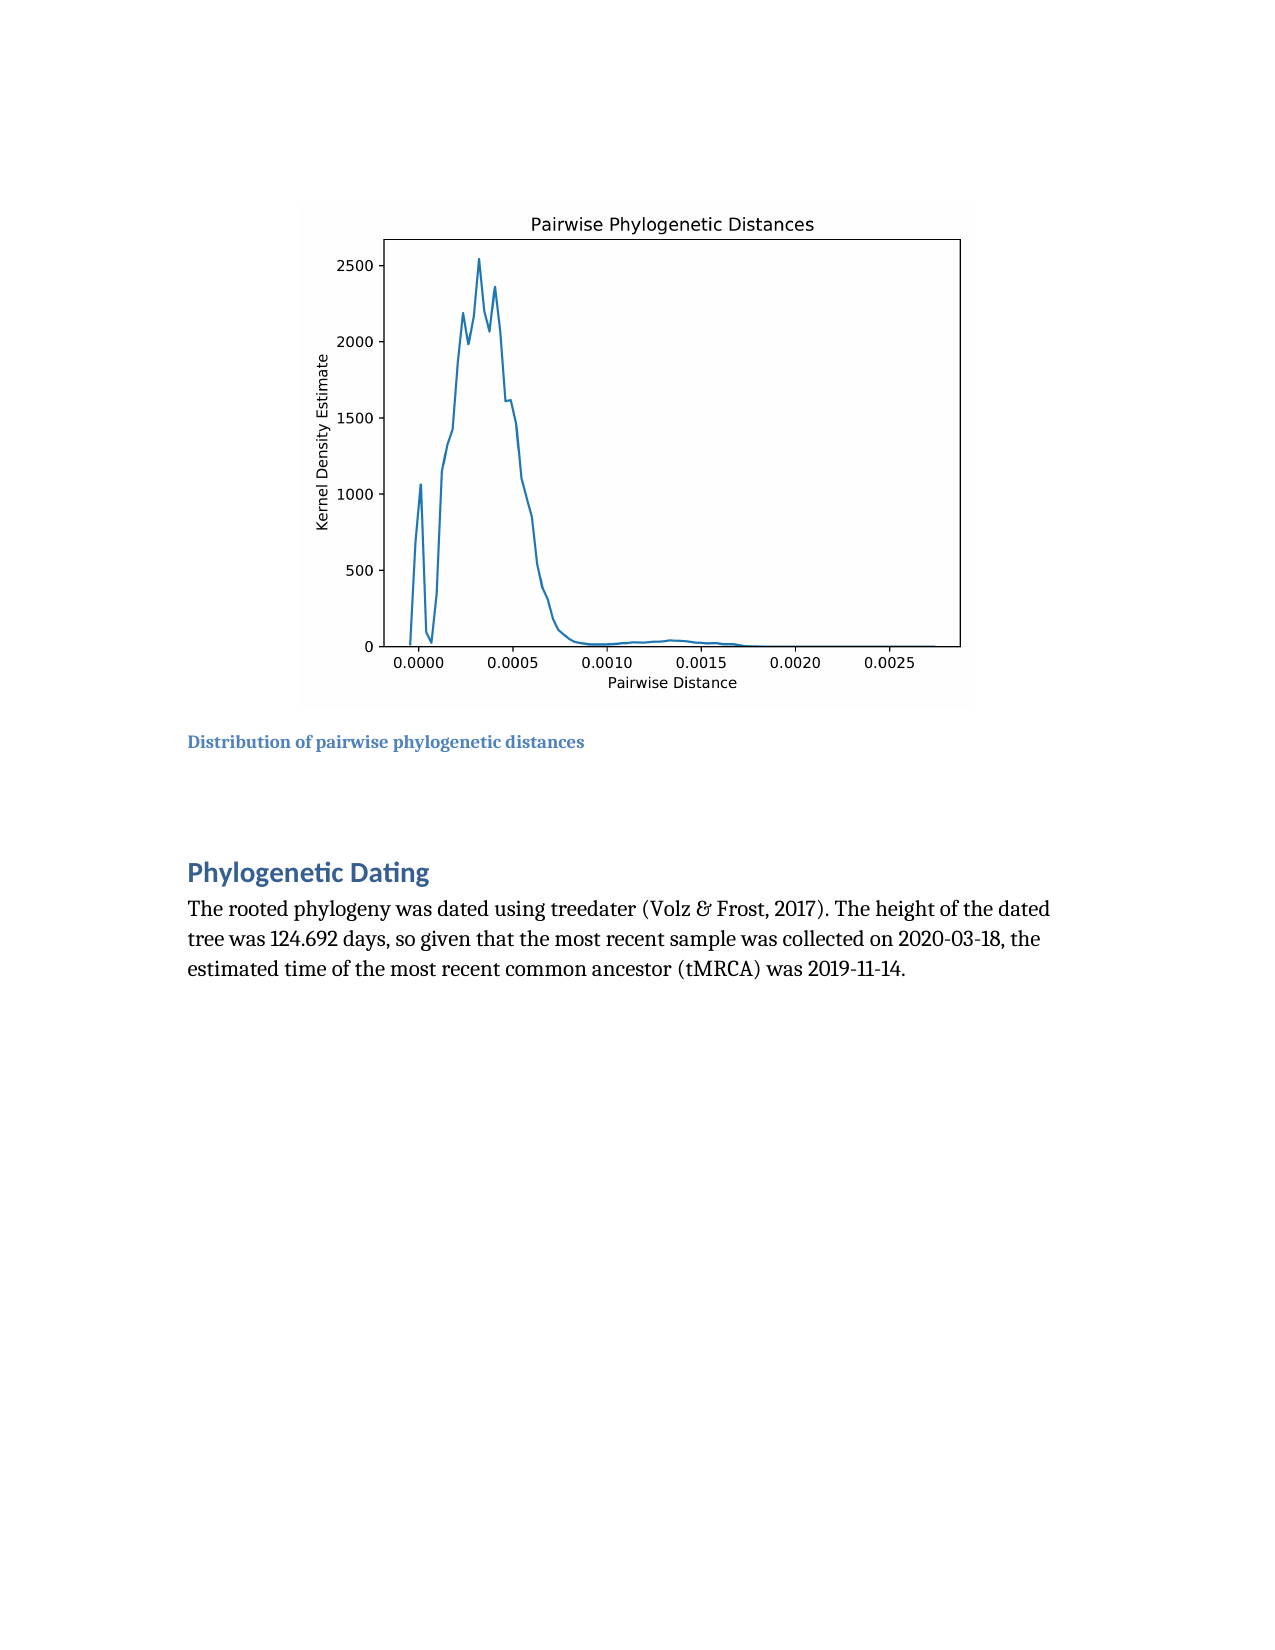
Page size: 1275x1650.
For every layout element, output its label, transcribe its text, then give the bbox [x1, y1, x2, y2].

text The rooted phylogeny was dated using treedater (Volz & Frost, 2017). The height of the dated tree was 124.692 days, so given that the most recent sample was collected on 2020-03-18, the estimated time of the most recent common ancestor (tMRCA) was 2019-11-14. [187, 896, 1087, 982]
picture [300, 201, 976, 708]
subtitle Phylogenetic Dating [187, 854, 1087, 890]
text Distribution of pairwise phylogenetic distances [187, 732, 1087, 753]
